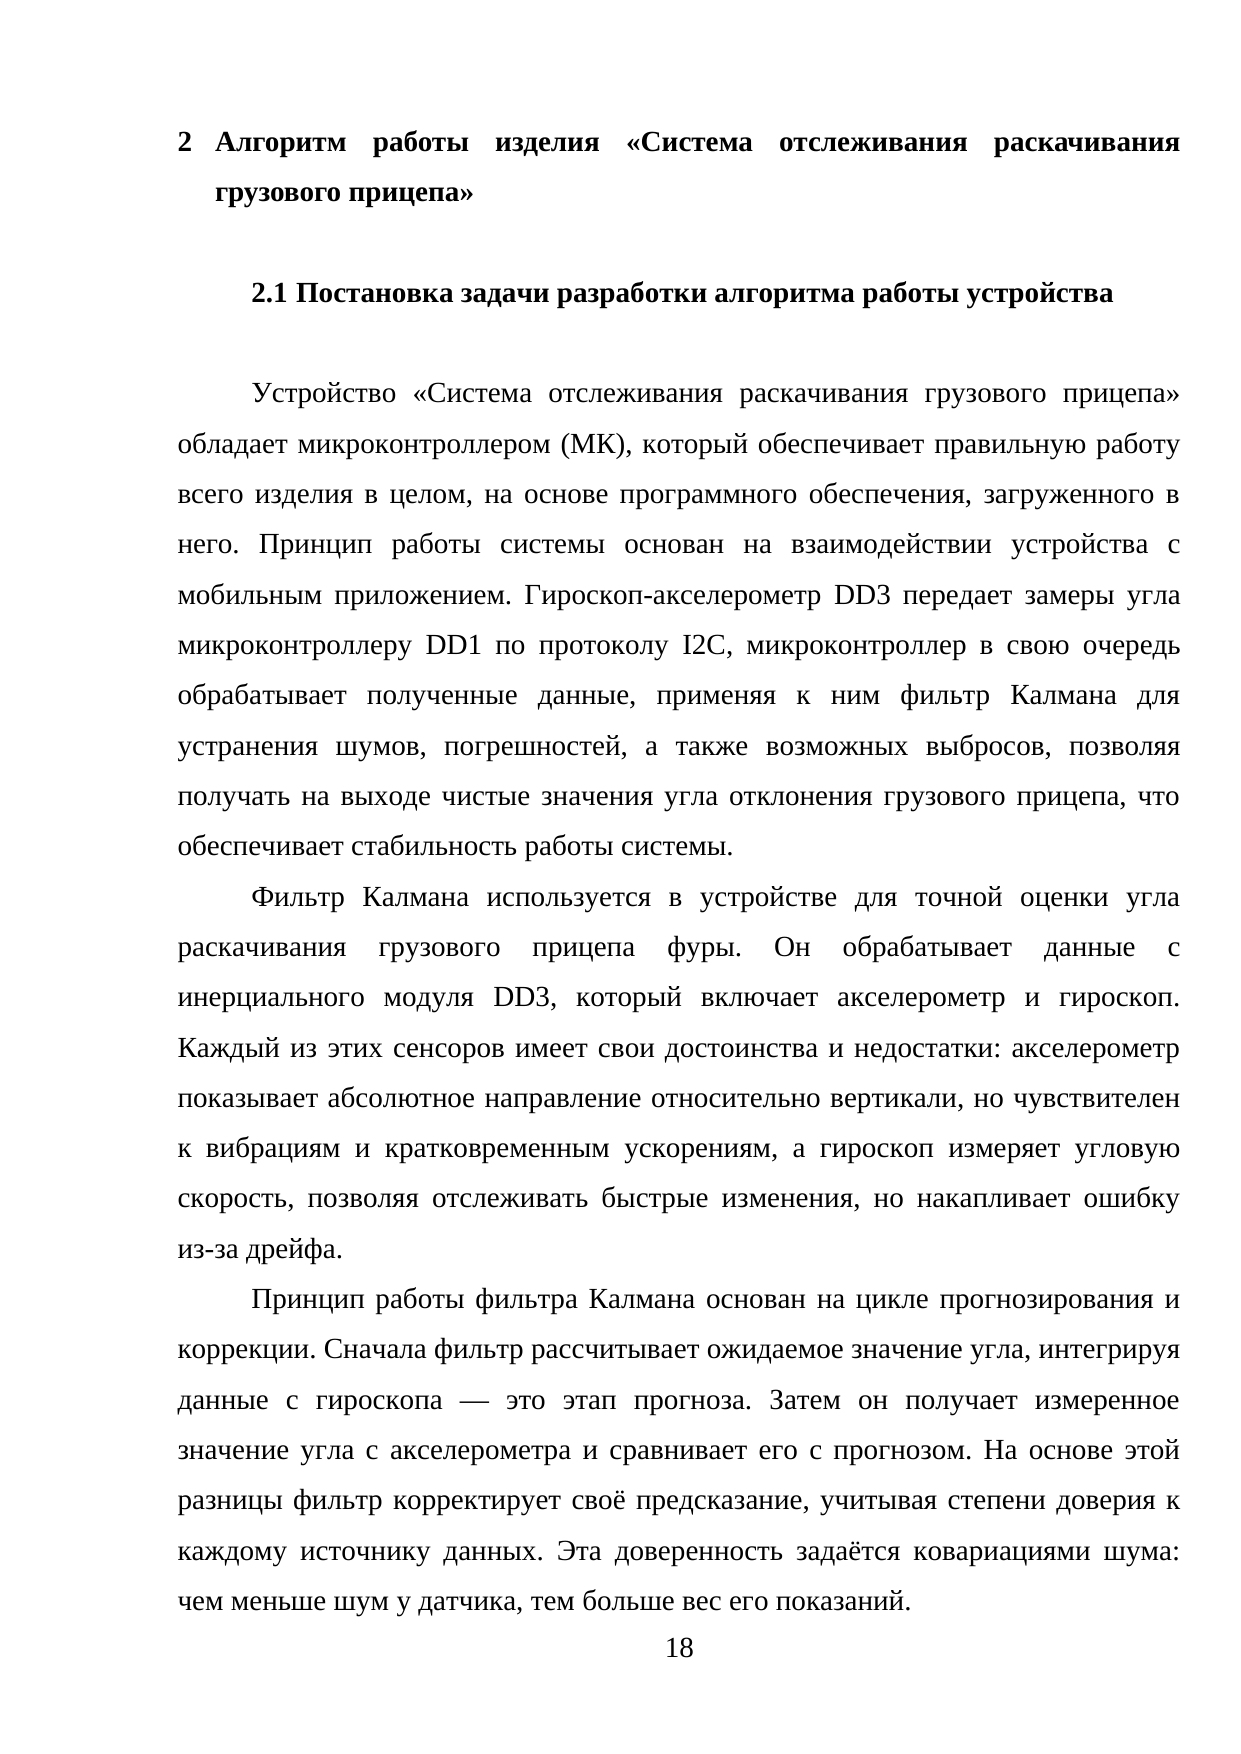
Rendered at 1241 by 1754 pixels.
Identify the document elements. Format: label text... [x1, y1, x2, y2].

subtitle Алгоритм работы изделия «Система отслеживания раскачивания грузового прицепа» [177, 124, 1181, 208]
text Принцип работы фильтра Калмана основан на цикле прогнозирования и коррекции. Сначала фильтр рассчитывает ожидаемое значение угла, интегрируя данные с гироскопа — это этап прогноза. Затем он получает измеренное значение угла с акселерометра и сравнивает его с прогнозом. На основе этой разницы фильтр корректирует своё предсказание, учитывая степени доверия к каждому источнику данных. Эта доверенность задаётся ковариациями шума: чем меньше шум у датчика, тем больше вес его показаний. [177, 1281, 1181, 1617]
subtitle Постановка задачи разработки алгоритма работы устройства [251, 275, 1181, 308]
text Устройство «Система отслеживания раскачивания грузового прицепа» обладает микроконтроллером (МК), который обеспечивает правильную работу всего изделия в целом, на основе программного обеспечения, загруженного в него. Принцип работы системы основан на взаимодействии устройства с мобильным приложением. Гироскоп-акселерометр DD3 передает замеры угла микроконтроллеру DD1 по протоколу I2C, микроконтроллер в свою очередь обрабатывает полученные данные, применяя к ним фильтр Калмана для устранения шумов, погрешностей, а также возможных выбросов, позволяя получать на выходе чистые значения угла отклонения грузового прицепа, что обеспечивает стабильность работы системы. [177, 376, 1181, 862]
text Фильтр Калмана используется в устройстве для точной оценки угла раскачивания грузового прицепа фуры. Он обрабатывает данные с инерциального модуля DD3, который включает акселерометр и гироскоп. Каждый из этих сенсоров имеет свои достоинства и недостатки: акселерометр показывает абсолютное направление относительно вертикали, но чувствителен к вибрациям и кратковременным ускорениям, а гироскоп измеряет угловую скорость, позволяя отслеживать быстрые изменения, но накапливает ошибку из-за дрейфа. [177, 879, 1181, 1264]
